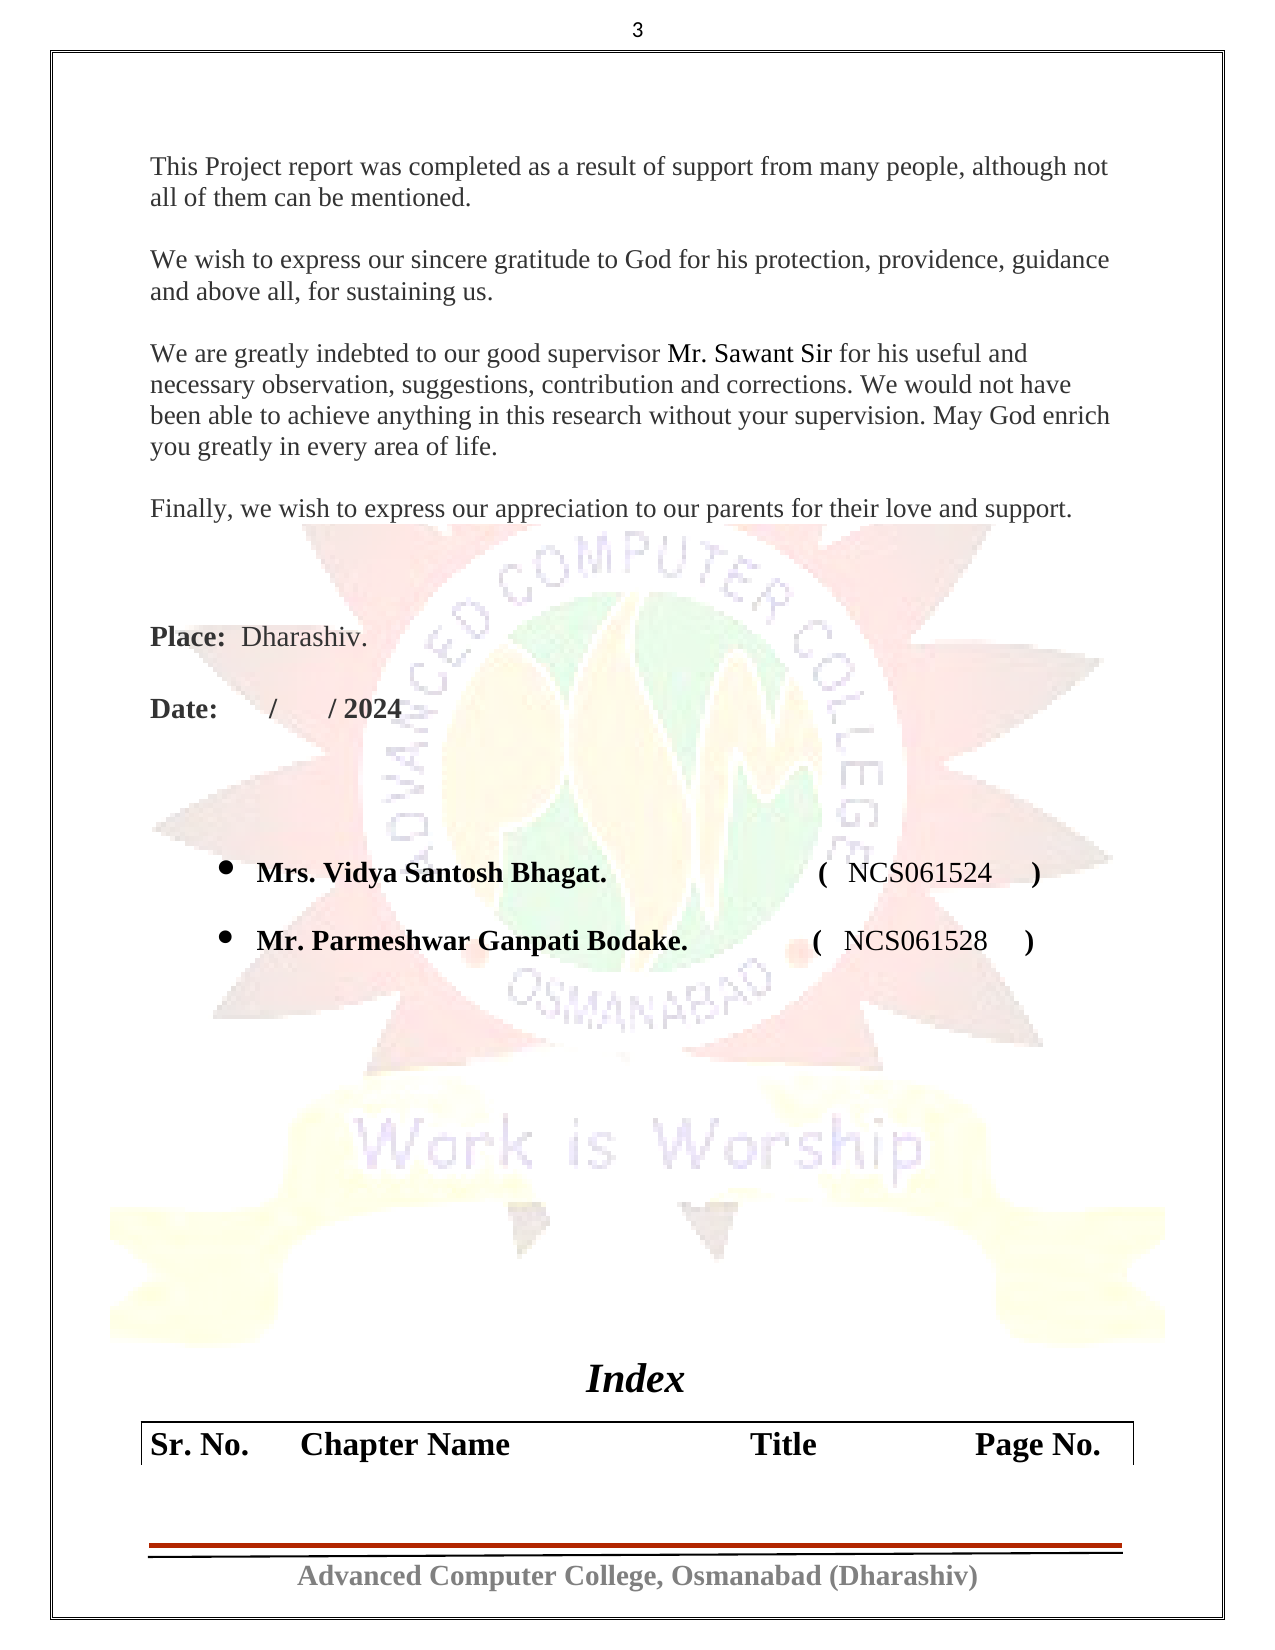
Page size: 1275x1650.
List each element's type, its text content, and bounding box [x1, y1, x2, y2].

text Place: Dharashiv. [150, 619, 1125, 653]
text Sr. No. Chapter Name Title Page No. [142, 1423, 1133, 1465]
text Finally, we wish to express our appreciation to our parents for their love and support. [150, 493, 1125, 524]
text We wish to express our sincere gratitude to God for his protection, providence, guidance and above all, for sustaining us. [150, 243, 1125, 306]
text Date: / / 2024 [150, 691, 1125, 725]
text Index [150, 1353, 1125, 1401]
list Mr. Parmeshwar Ganpati Bodake. ( NCS061528 ) [219, 923, 1125, 958]
text This Project report was completed as a result of support from many people, although not all of them can be mentioned. [150, 150, 1125, 212]
text We are greatly indebted to our good supervisor Mr. Sawant Sir for his useful and necessary observation, suggestions, contribution and corrections. We would not have been able to achieve anything in this research without your supervision. May God enrich you greatly in every area of life. [150, 337, 1125, 461]
list Mrs. Vidya Santosh Bhagat. ( NCS061524 ) [219, 854, 1125, 892]
